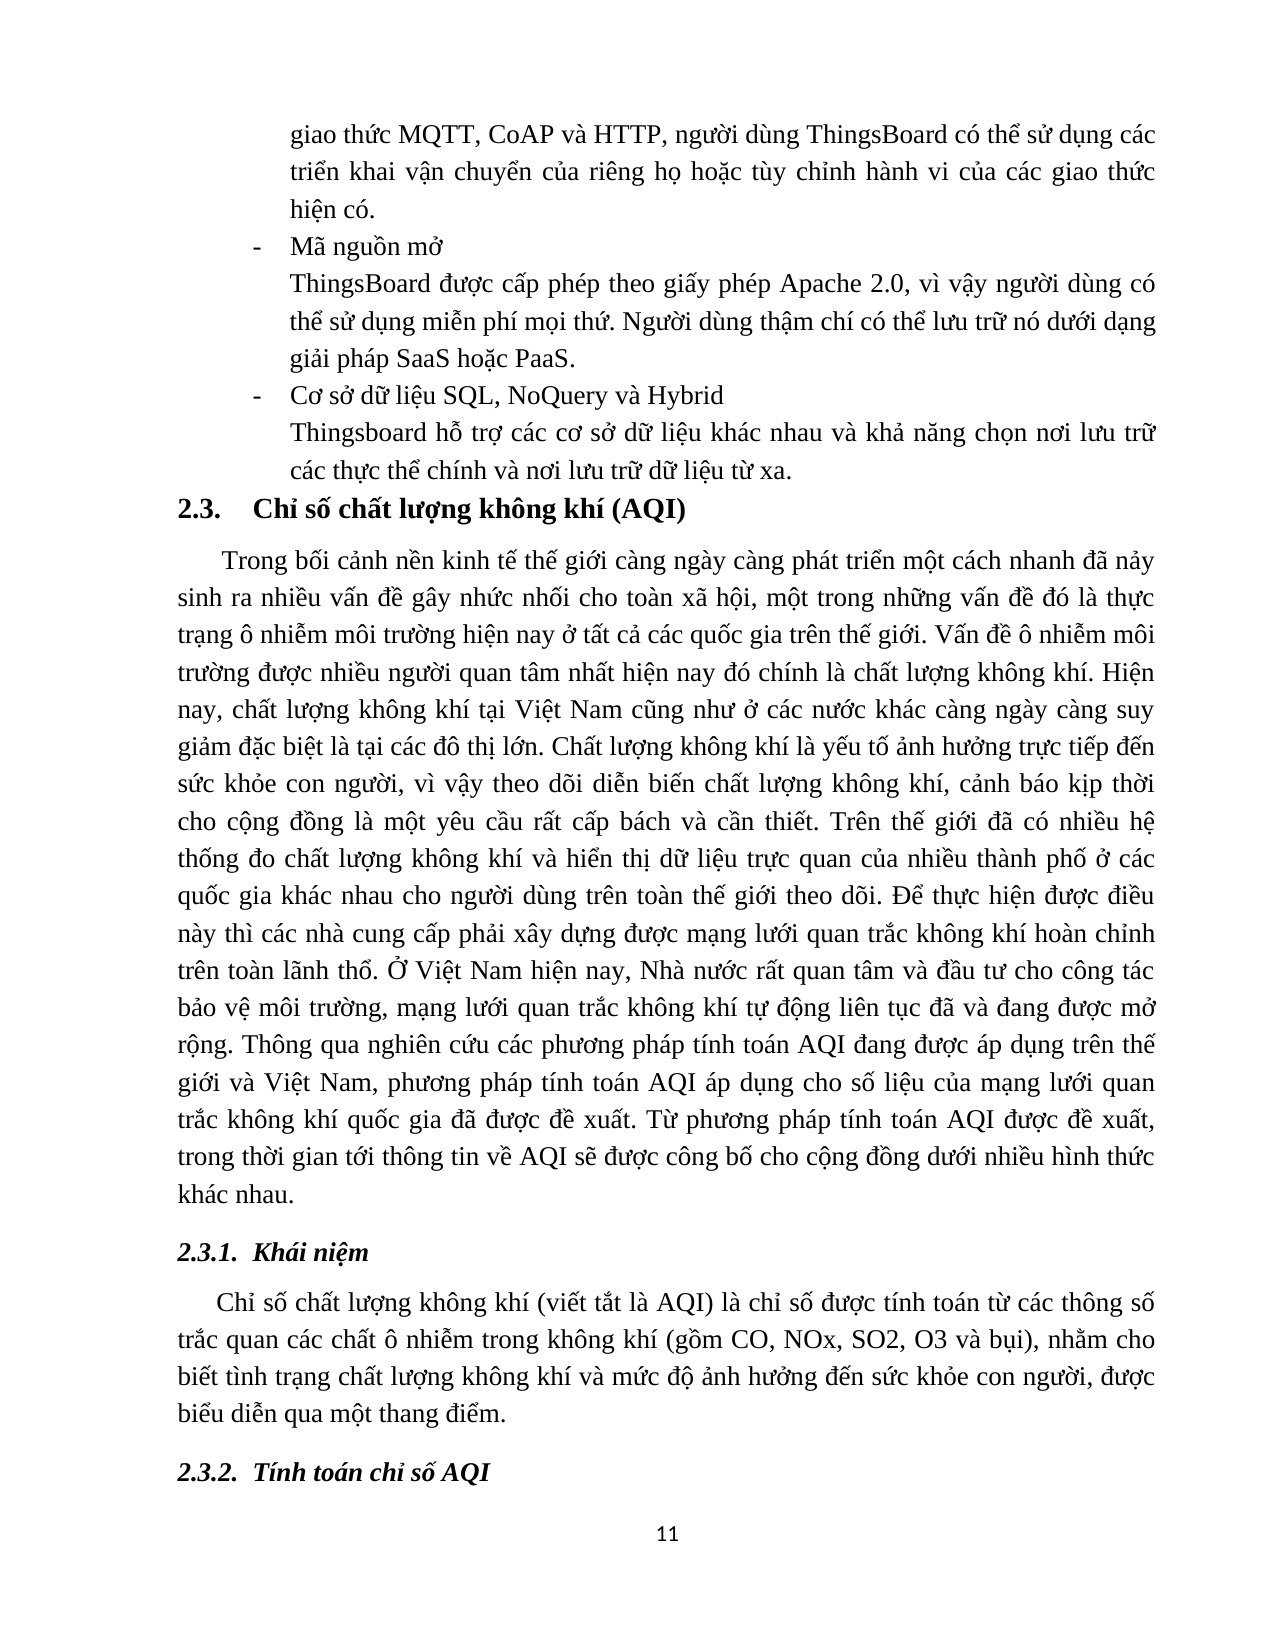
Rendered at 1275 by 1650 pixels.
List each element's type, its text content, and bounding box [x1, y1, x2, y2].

text Trong bối cảnh nền kinh tế thế giới càng ngày càng phát triển một cách nhanh đã nảy sinh ra nhiều vấn đề gây nhức nhối cho toàn xã hội, một trong những vấn đề đó là thực trạng ô nhiễm môi trường hiện nay ở tất cả các quốc gia trên thế giới. Vấn đề ô nhiễm môi trường được nhiều người quan tâm nhất hiện nay đó chính là chất lượng không khí. Hiện nay, chất lượng không khí tại Việt Nam cũng như ở các nước khác càng ngày càng suy giảm đặc biệt là tại các đô thị lớn. Chất lượng không khí là yếu tố ảnh hưởng trực tiếp đến sức khỏe con người, vì vậy theo dõi diễn biến chất lượng không khí, cảnh báo kịp thời cho cộng đồng là một yêu cầu rất cấp bách và cần thiết. Trên thế giới đã có nhiều hệ thống đo chất lượng không khí và hiển thị dữ liệu trực quan của nhiều thành phố ở các quốc gia khác nhau cho người dùng trên toàn thế giới theo dõi. Để thực hiện được điều này thì các nhà cung cấp phải xây dựng được mạng lưới quan trắc không khí hoàn chỉnh trên toàn lãnh thổ. Ở Việt Nam hiện nay, Nhà nước rất quan tâm và đầu tư cho công tác bảo vệ môi trường, mạng lưới quan trắc không khí tự động liên tục đã và đang được mở rộng. Thông qua nghiên cứu các phương pháp tính toán AQI đang được áp dụng trên thế giới và Việt Nam, phương pháp tính toán AQI áp dụng cho số liệu của mạng lưới quan trắc không khí quốc gia đã được đề xuất. Từ phương pháp tính toán AQI được đề xuất, trong thời gian tới thông tin về AQI sẽ được công bố cho cộng đồng dưới nhiều hình thức khác nhau. [177, 544, 1157, 1209]
list Tính toán chỉ số AQI [177, 1456, 1157, 1487]
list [290, 118, 1157, 224]
list ThingsBoard được cấp phép theo giấy phép Apache 2.0, vì vậy người dùng có thể sử dụng miễn phí mọi thứ. Người dùng thậm chí có thể lưu trữ nó dưới dạng giải pháp SaaS hoặc PaaS. [289, 267, 1157, 373]
list Thingsboard hỗ trợ các cơ sở dữ liệu khác nhau và khả năng chọn nơi lưu trữ các thực thể chính và nơi lưu trữ dữ liệu từ xa. [290, 416, 1157, 485]
list Mã nguồn mở [252, 230, 1157, 261]
text Chỉ số chất lượng không khí (viết tắt là AQI) là chỉ số được tính toán từ các thông số trắc quan các chất ô nhiễm trong không khí (gồm CO, NOx, SO2, O3 và bụi), nhằm cho biết tình trạng chất lượng không khí và mức độ ảnh hưởng đến sức khỏe con người, được biểu diễn qua một thang điểm. [177, 1286, 1157, 1429]
list Chỉ số chất lượng không khí (AQI) [177, 491, 1157, 524]
list Cơ sở dữ liệu SQL, NoQuery và Hybrid [252, 379, 1157, 410]
list Khái niệm [177, 1236, 1157, 1267]
